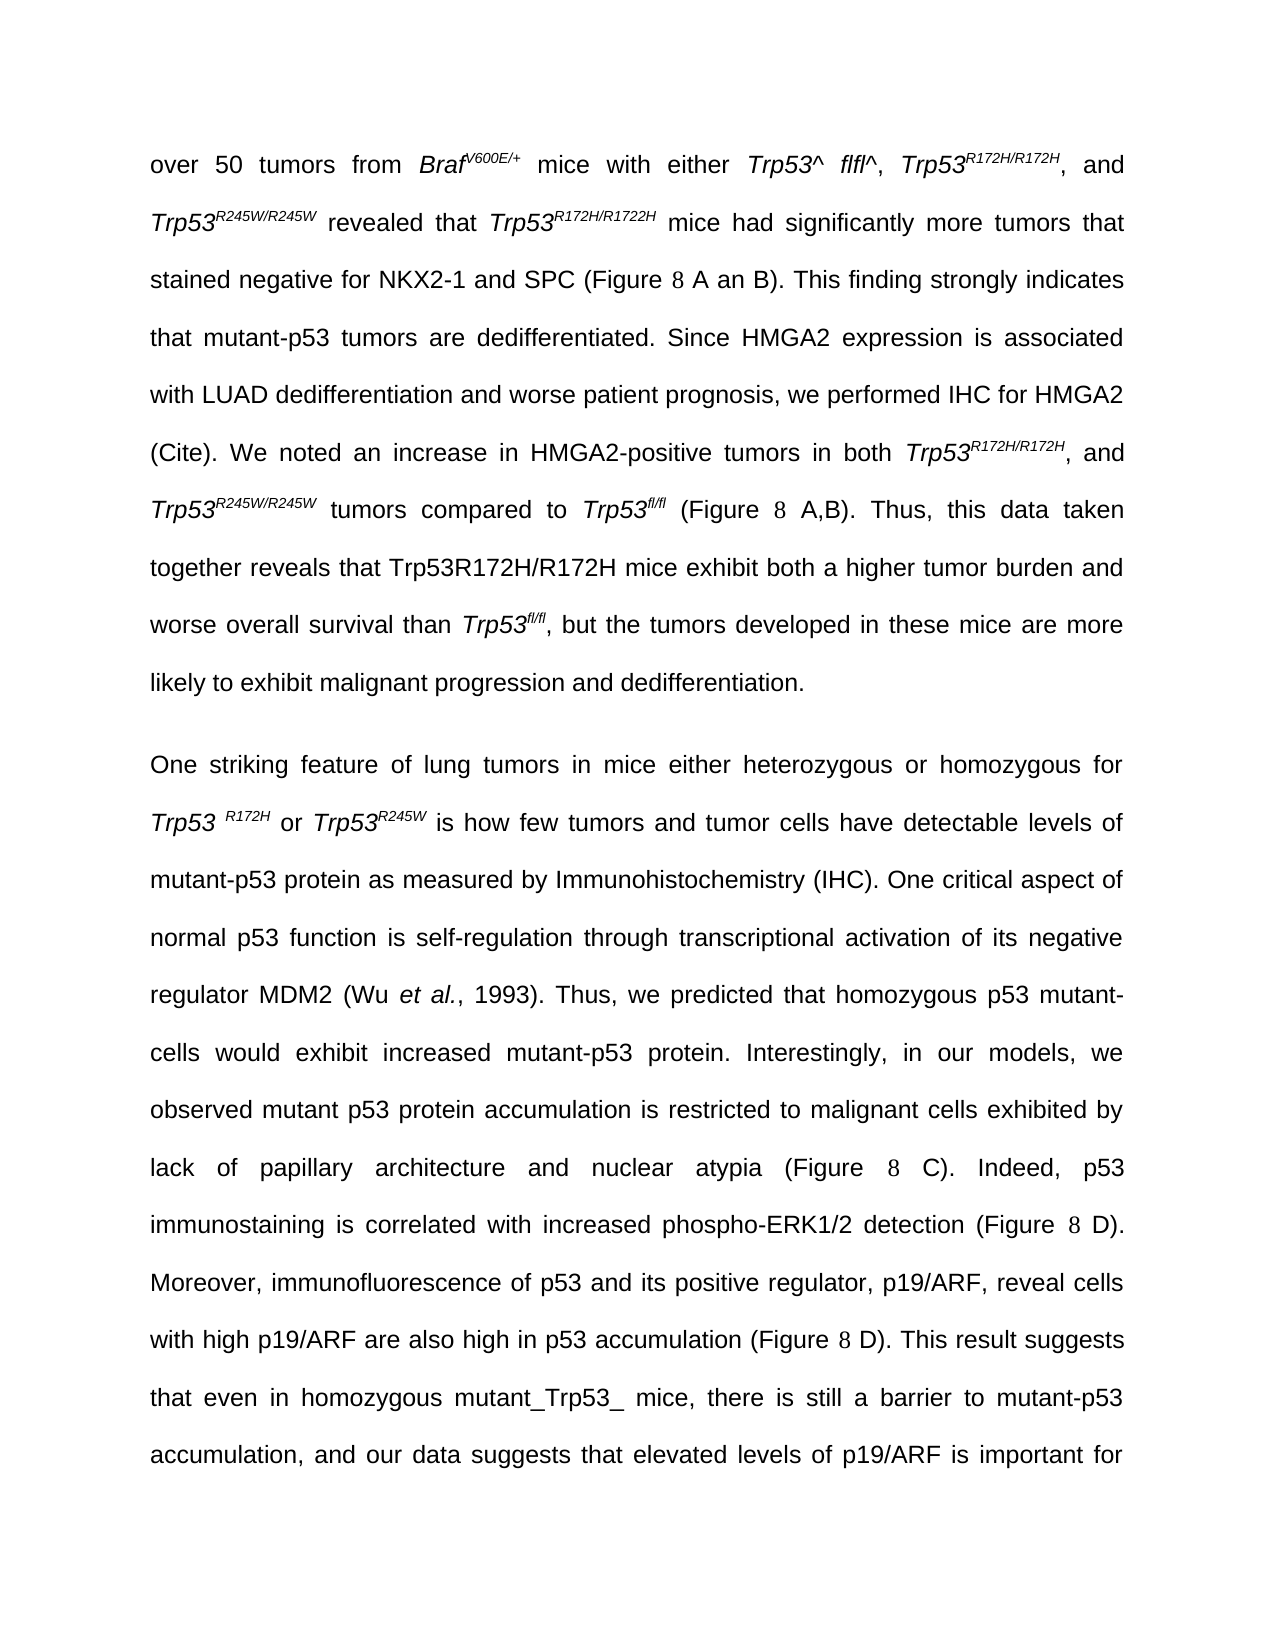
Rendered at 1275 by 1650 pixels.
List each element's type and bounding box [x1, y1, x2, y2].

text [150, 750, 1125, 1469]
text [150, 150, 1125, 696]
